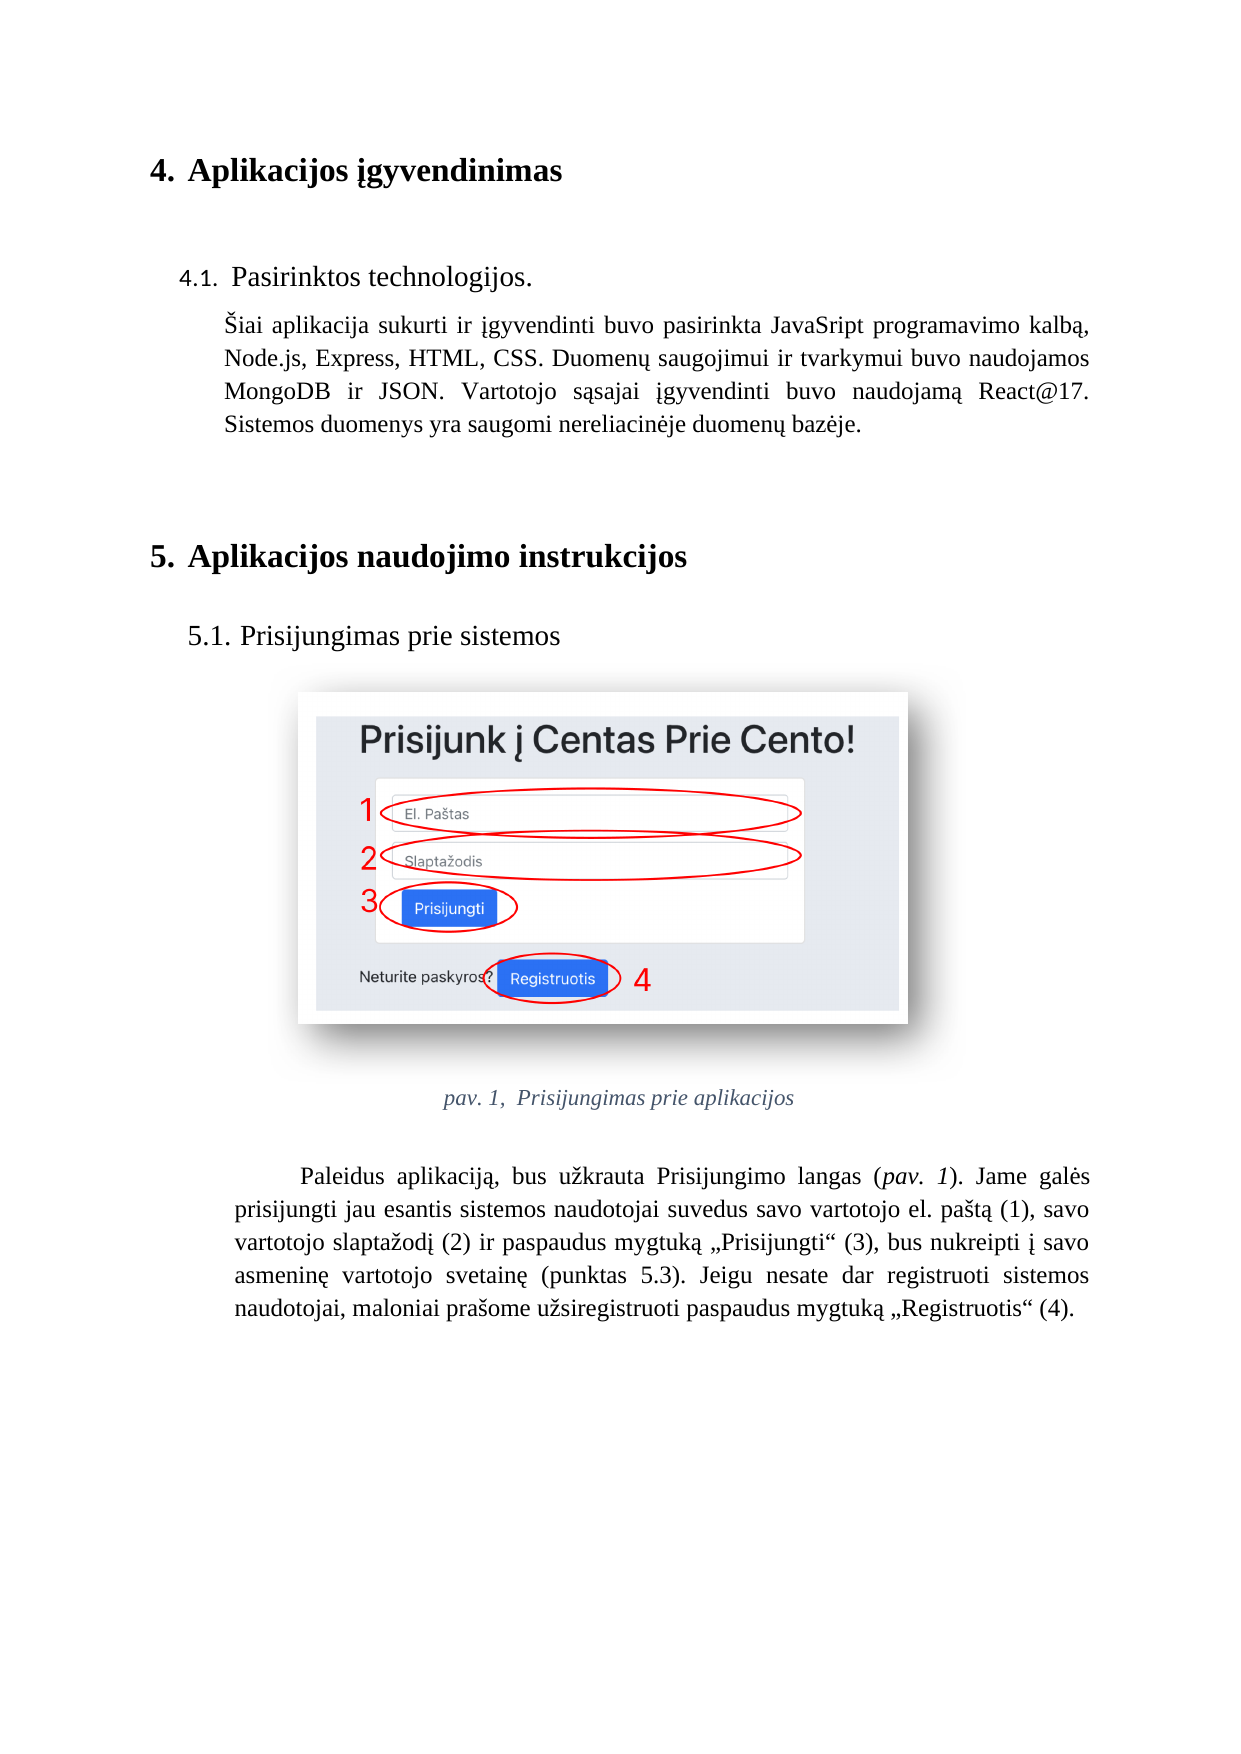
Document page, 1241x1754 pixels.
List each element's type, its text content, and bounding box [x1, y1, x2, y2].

text pav. 1, Prisijungimas prie aplikacijos [150, 1084, 1090, 1110]
subtitle Prisijungimas prie sistemos [187, 618, 1090, 651]
subtitle Pasirinktos technologijos. [179, 259, 1090, 293]
subtitle Aplikacijos naudojimo instrukcijos [150, 537, 1090, 575]
text Paleidus aplikaciją, bus užkrauta Prisijungimo langas (pav. 1). Jame galės prisijungti jau esantis sistemos naudotojai suvedus savo vartotojo el. paštą (1), savo vartotojo slaptažodį (2) ir paspaudus mygtuką „Prisijungti“ (3), bus nukreipti į savo asmeninę vartotojo svetainę (punktas 5.3). Jeigu nesate dar registruoti sistemos naudotojai, maloniai prašome užsiregistruoti paspaudus mygtuką „Registruotis“ (4). [225, 1161, 1090, 1322]
picture [298, 692, 908, 1024]
text Šiai aplikacija sukurti ir įgyvendinti buvo pasirinkta JavaSript programavimo kalbą, Node.js, Express, HTML, CSS. Duomenų saugojimui ir tvarkymui buvo naudojamos MongoDB ir JSON. Vartotojo sąsajai įgyvendinti buvo naudojamą React@17. Sistemos duomenys yra saugomi nereliacinėje duomenų bazėje. [224, 310, 1090, 438]
subtitle Aplikacijos įgyvendinimas [150, 150, 1090, 188]
